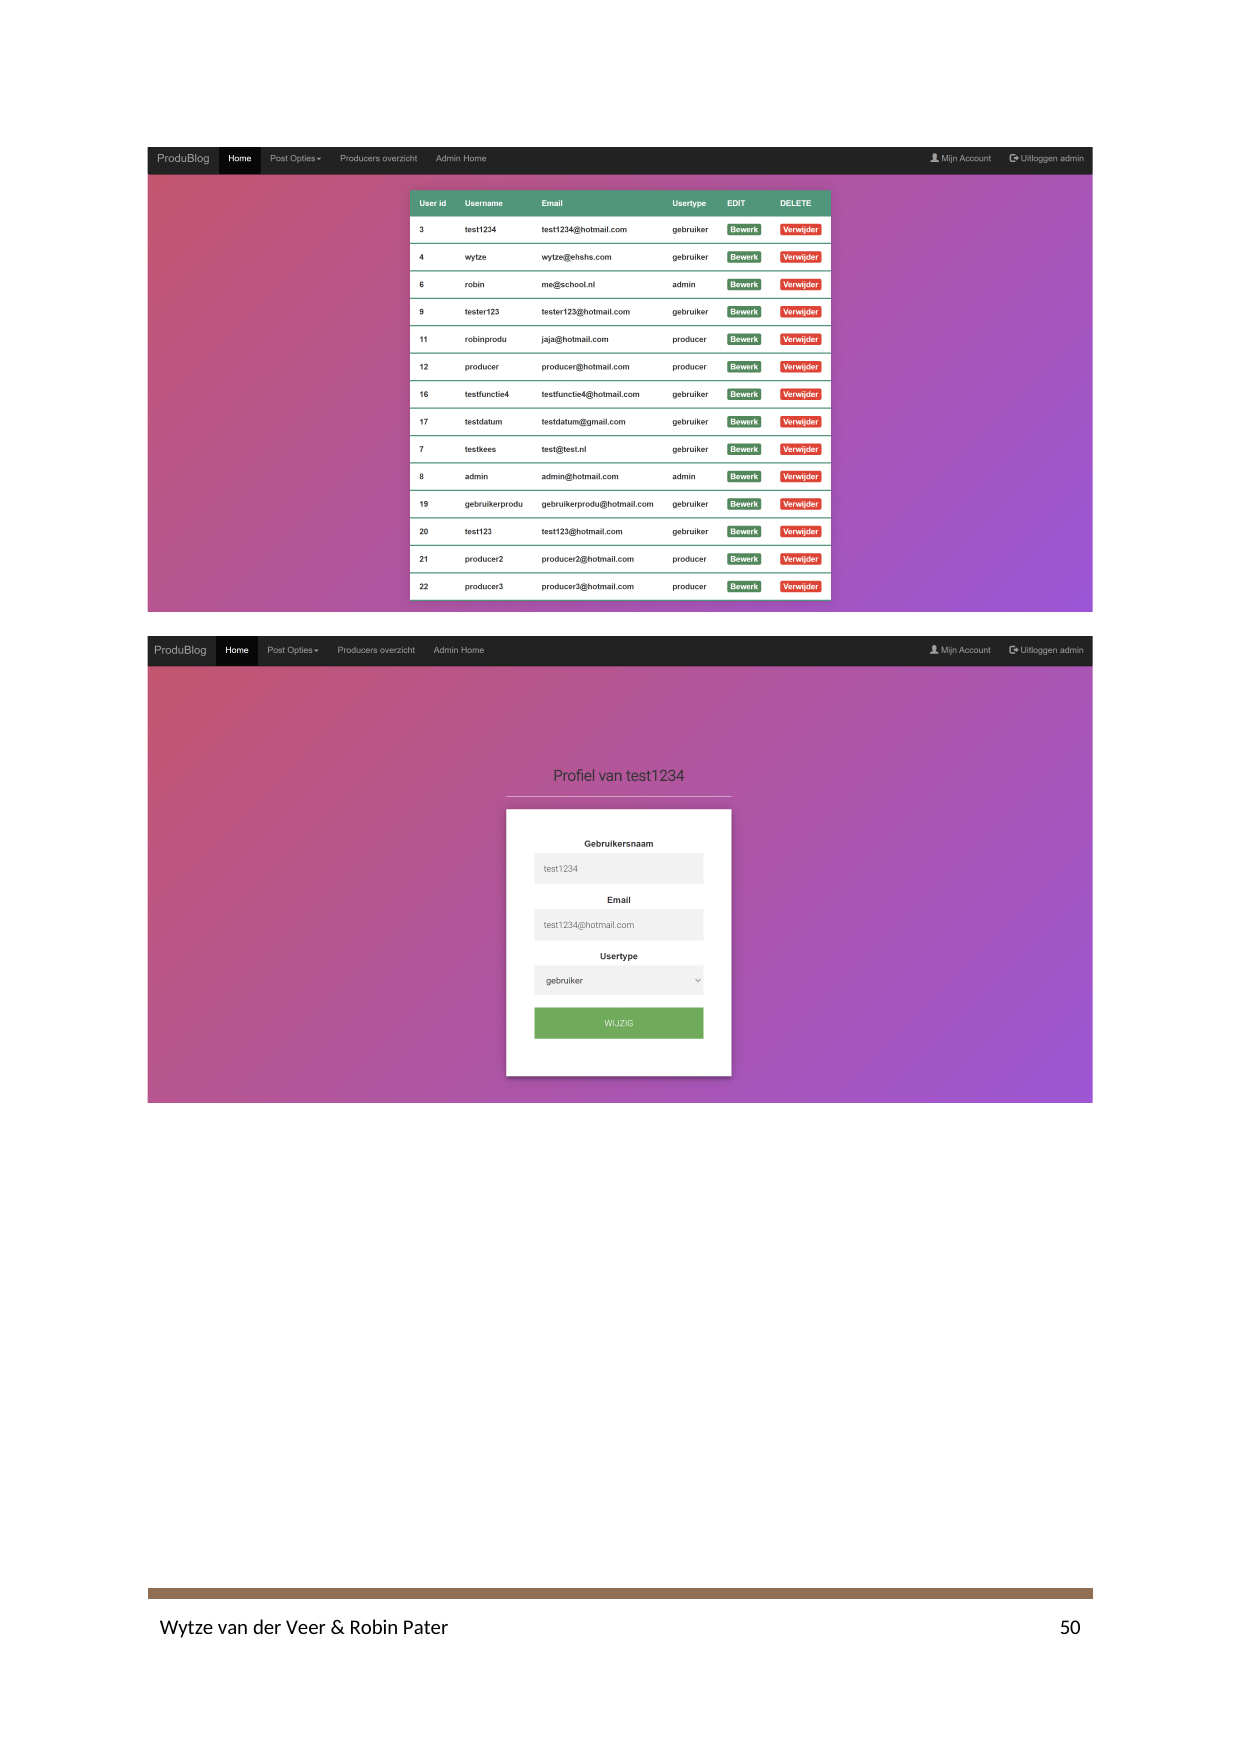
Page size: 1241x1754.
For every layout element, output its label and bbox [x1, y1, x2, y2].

picture [147, 147, 1093, 612]
picture [147, 636, 1093, 1103]
